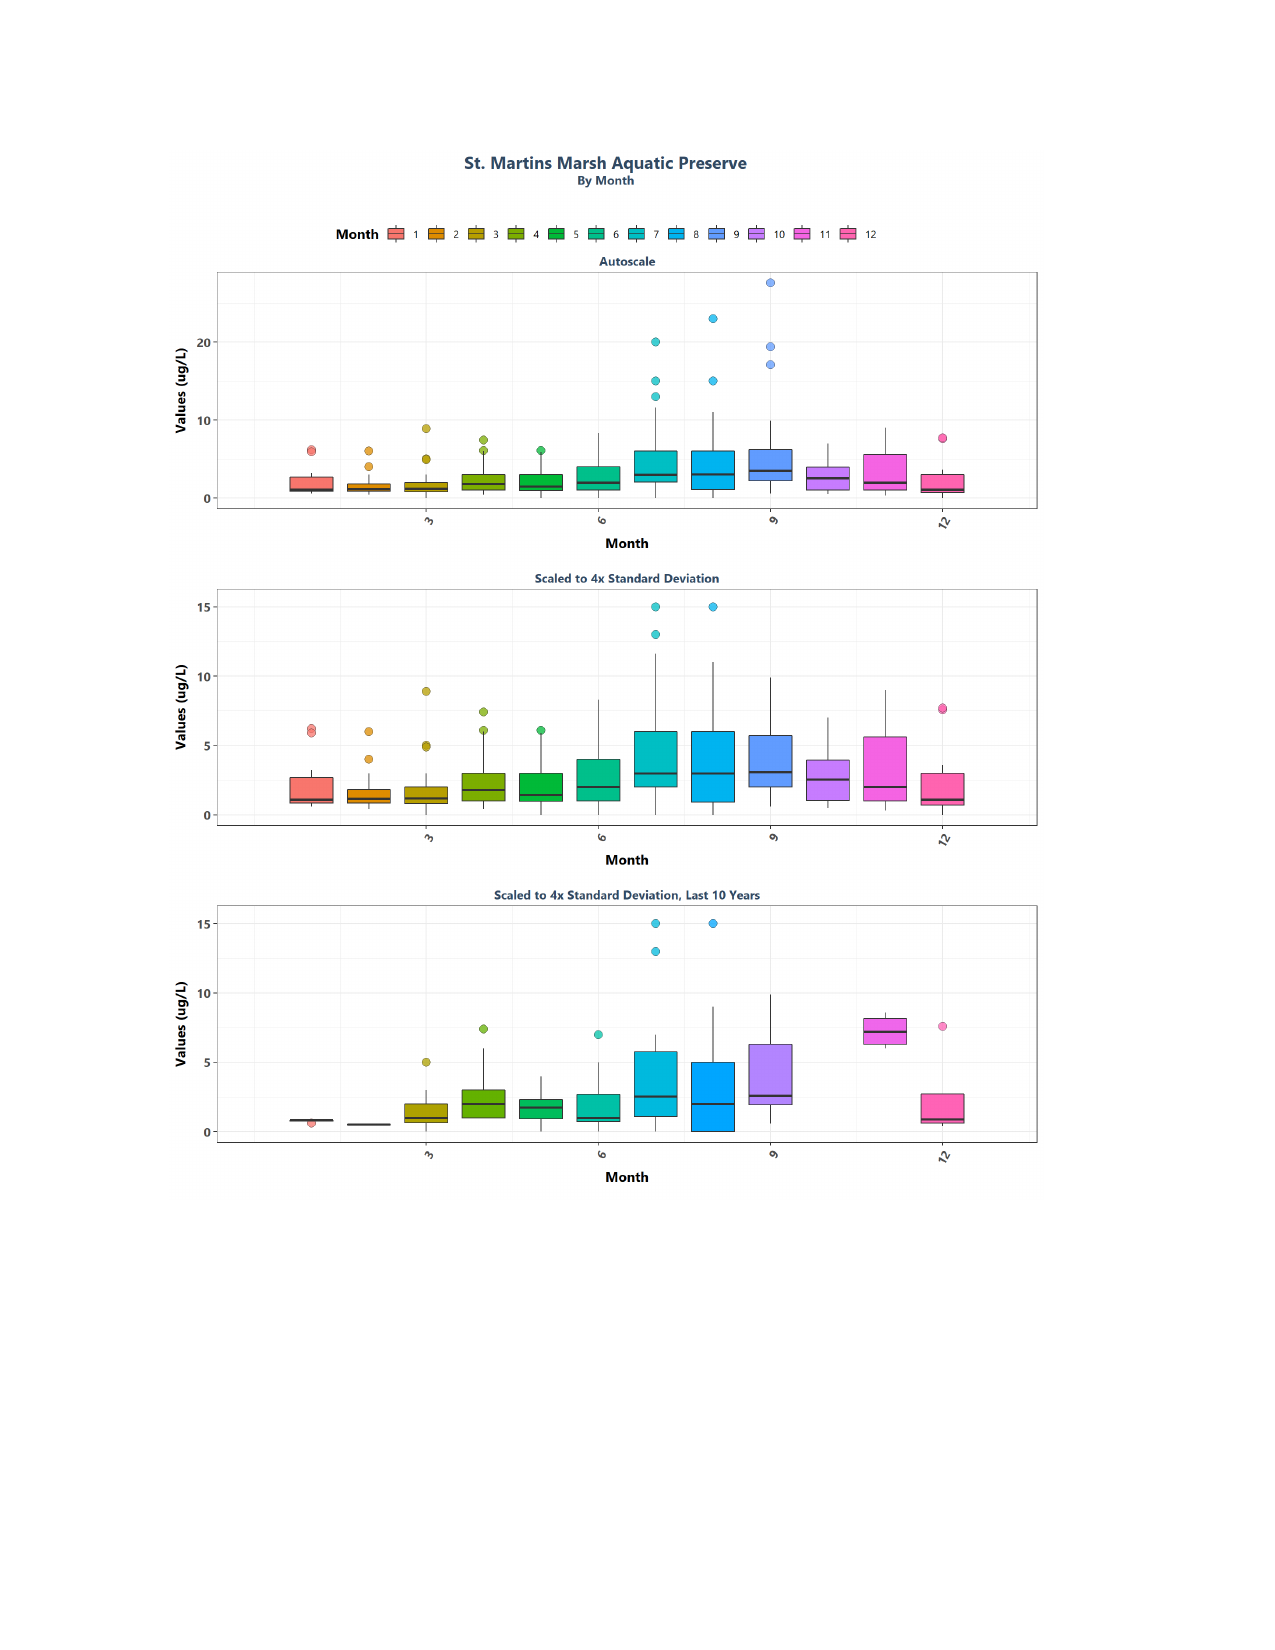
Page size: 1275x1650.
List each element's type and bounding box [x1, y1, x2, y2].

picture [168, 150, 1044, 1200]
